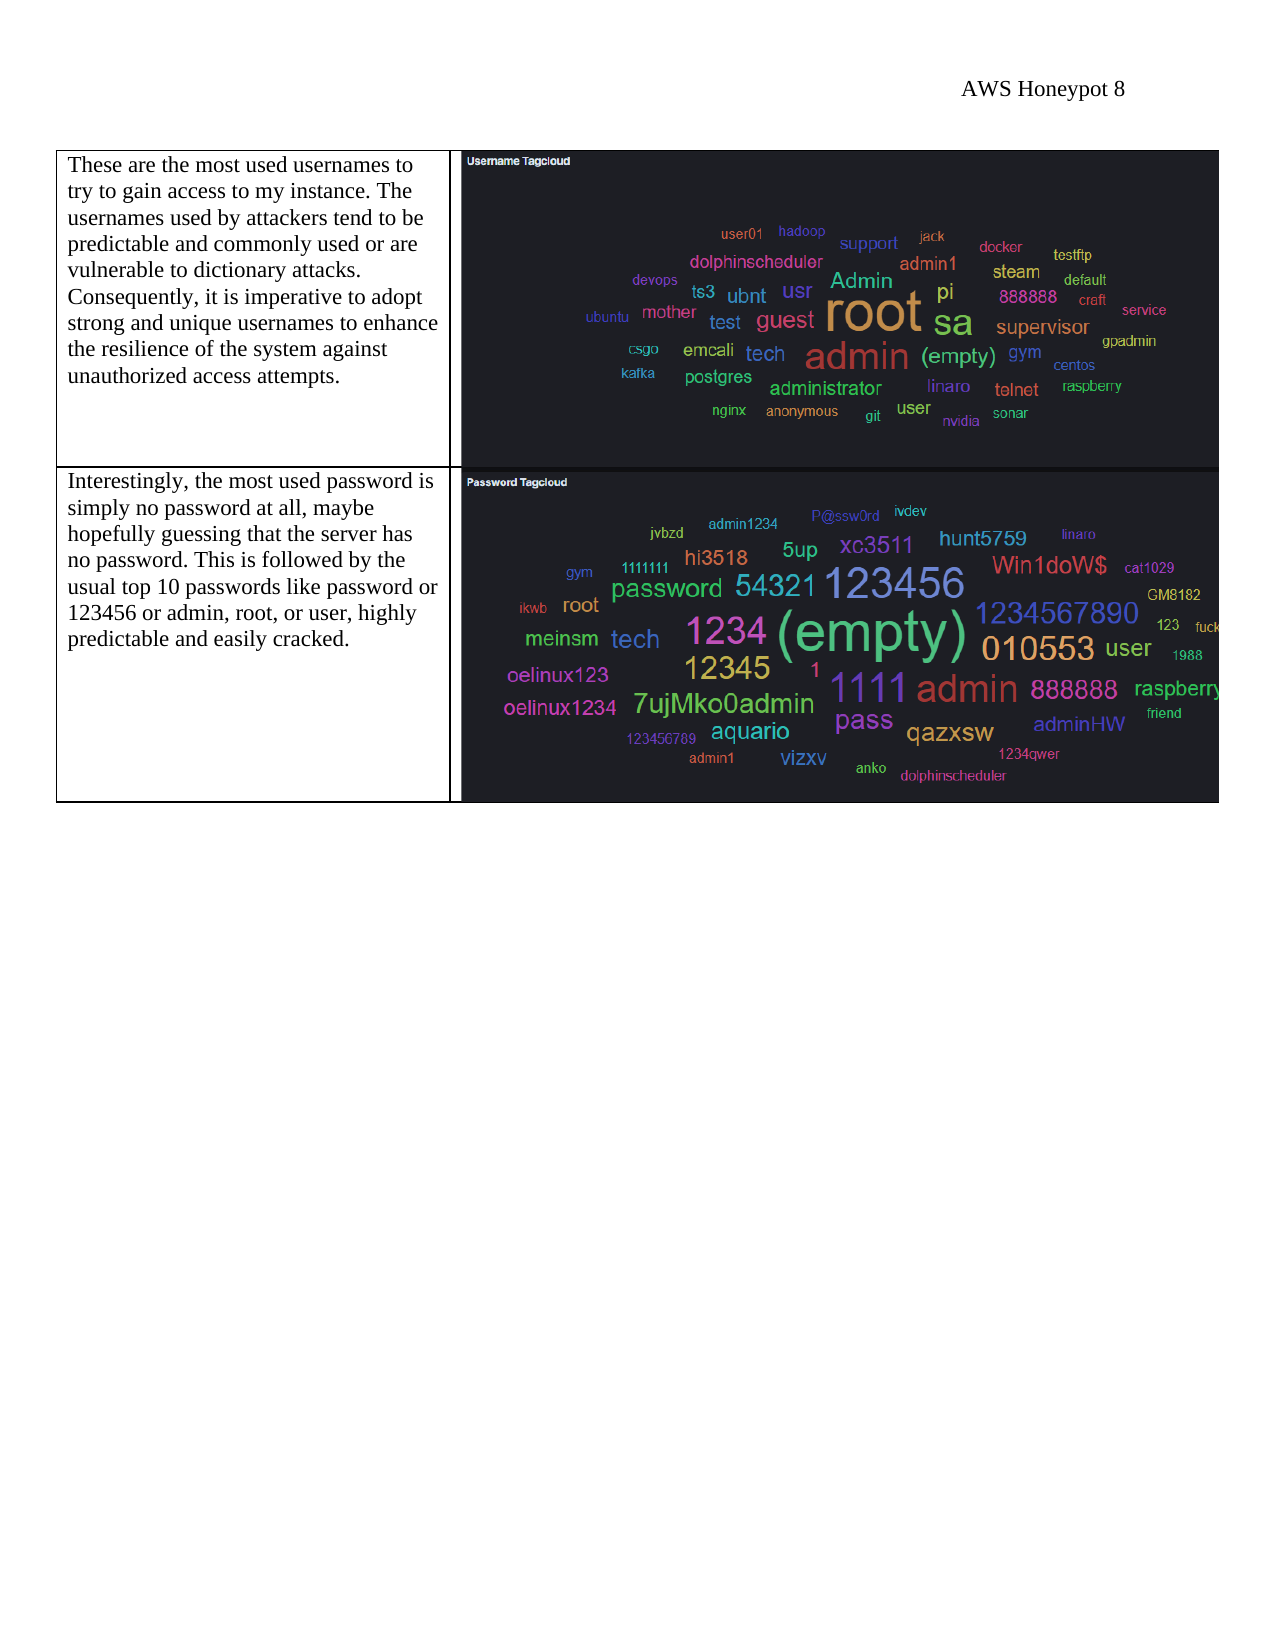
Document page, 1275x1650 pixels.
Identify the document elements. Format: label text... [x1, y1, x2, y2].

table_cell These are the most used usernames to try to gain access to my instance. The usernames used by attackers tend to be predictable and commonly used or are vulnerable to dictionary attacks. Consequently, it is imperative to adopt strong and unique usernames to enhance the resilience of the system against unauthorized access attempts. [57, 151, 449, 466]
picture [461, 151, 1219, 802]
table_cell [451, 151, 461, 466]
table_cell Interestingly, the most used password is simply no password at all, maybe hopefully guessing that the server has no password. This is followed by the usual top 10 passwords like password or 123456 or admin, root, or user, highly predictable and easily cracked. [57, 468, 449, 801]
table_cell [451, 468, 461, 801]
